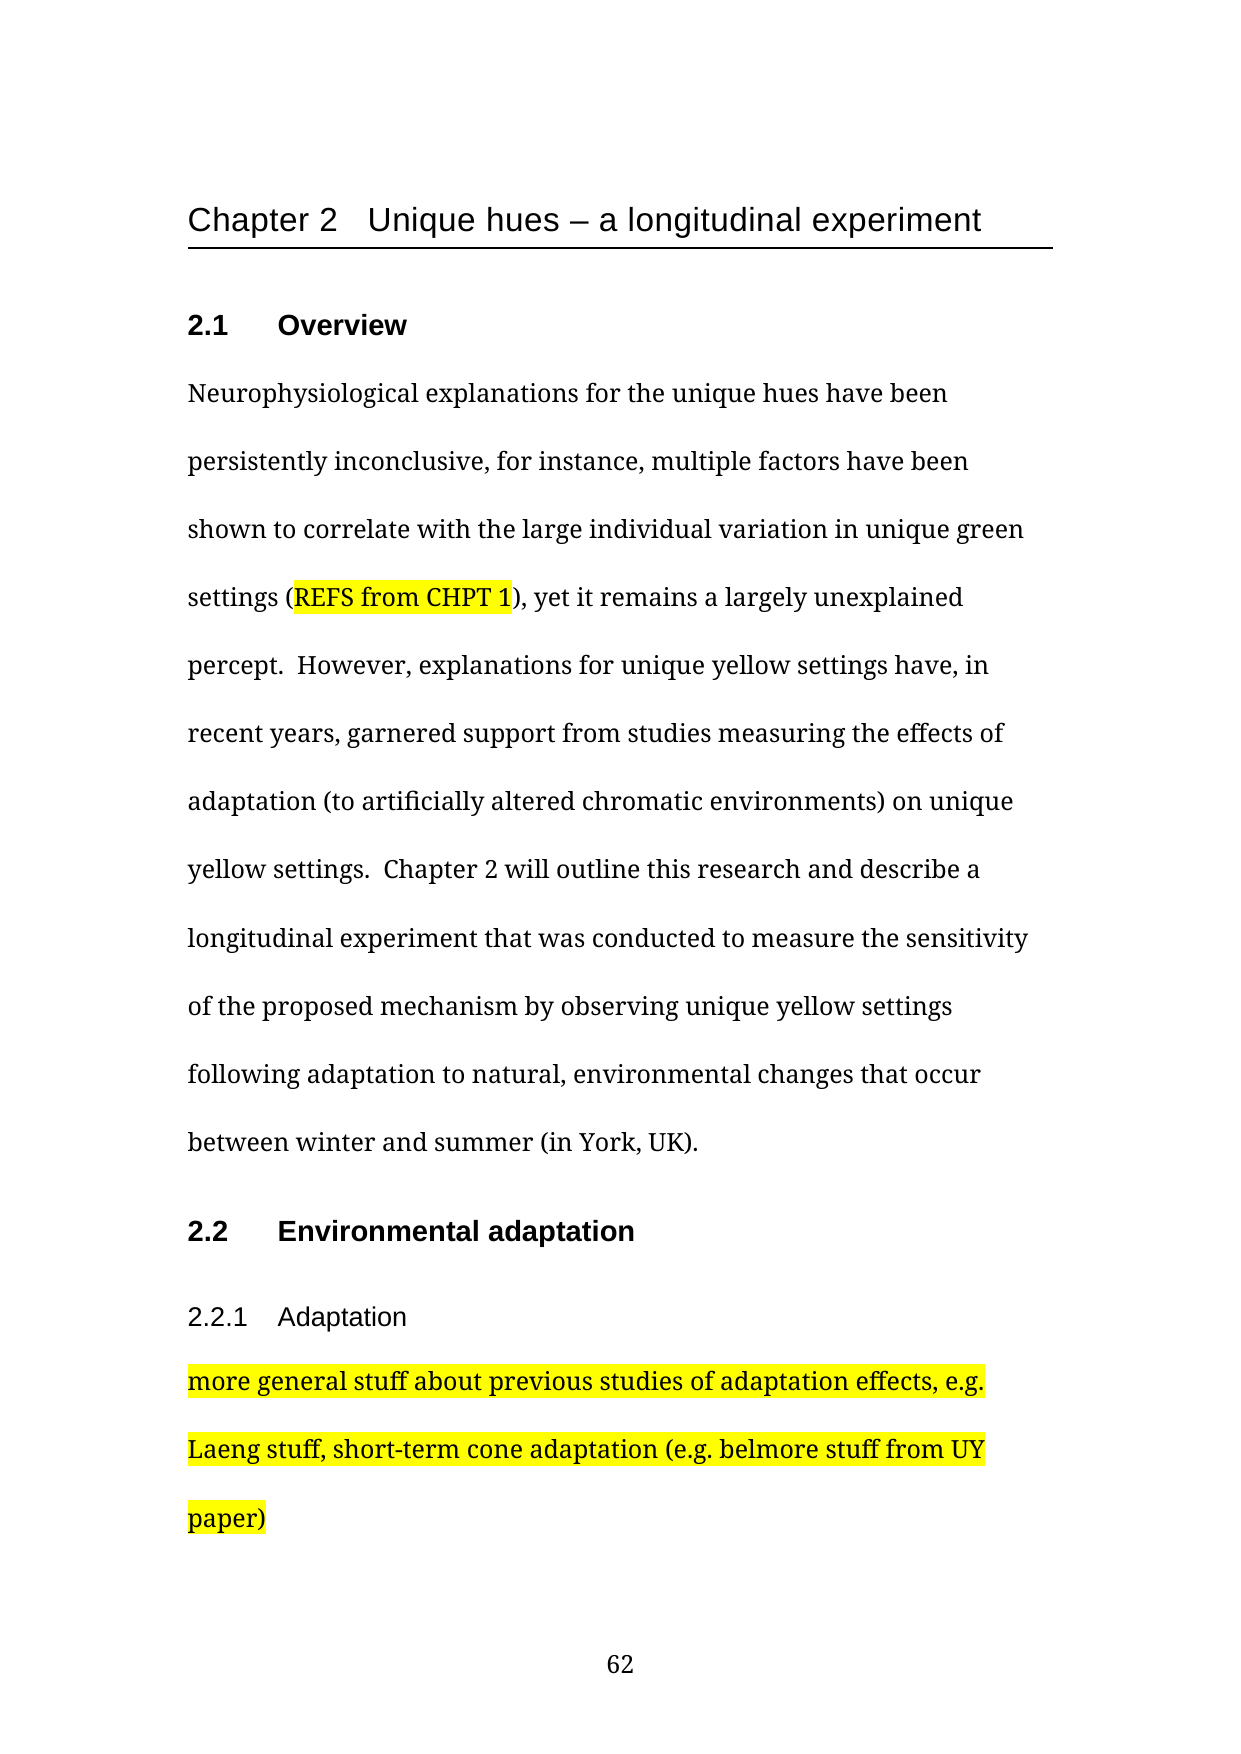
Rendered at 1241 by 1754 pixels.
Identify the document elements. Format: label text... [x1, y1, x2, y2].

subtitle Environmental adaptation [187, 1213, 1053, 1247]
subtitle Adaptation [187, 1301, 1053, 1333]
text Neurophysiological explanations for the unique hues have been persistently inconclusive, for instance, multiple factors have been shown to correlate with the large individual variation in unique green settings (REFS from CHPT 1), yet it remains a largely unexplained percept. However, explanations for unique yellow settings have, in recent years, garnered support from studies measuring the effects of adaptation (to artificially altered chromatic environments) on unique yellow settings. Chapter 2 will outline this research and describe a longitudinal experiment that was conducted to measure the sensitivity of the proposed mechanism by observing unique yellow settings following adaptation to natural, environmental changes that occur between winter and summer (in York, UK). [187, 375, 1053, 1159]
subtitle Unique hues – a longitudinal experiment [187, 200, 1053, 249]
subtitle Overview [187, 308, 1053, 342]
text more general stuff about previous studies of adaptation effects, e.g. Laeng stuff, short-term cone adaptation (e.g. belmore stuff from UY paper) [187, 1364, 1053, 1534]
